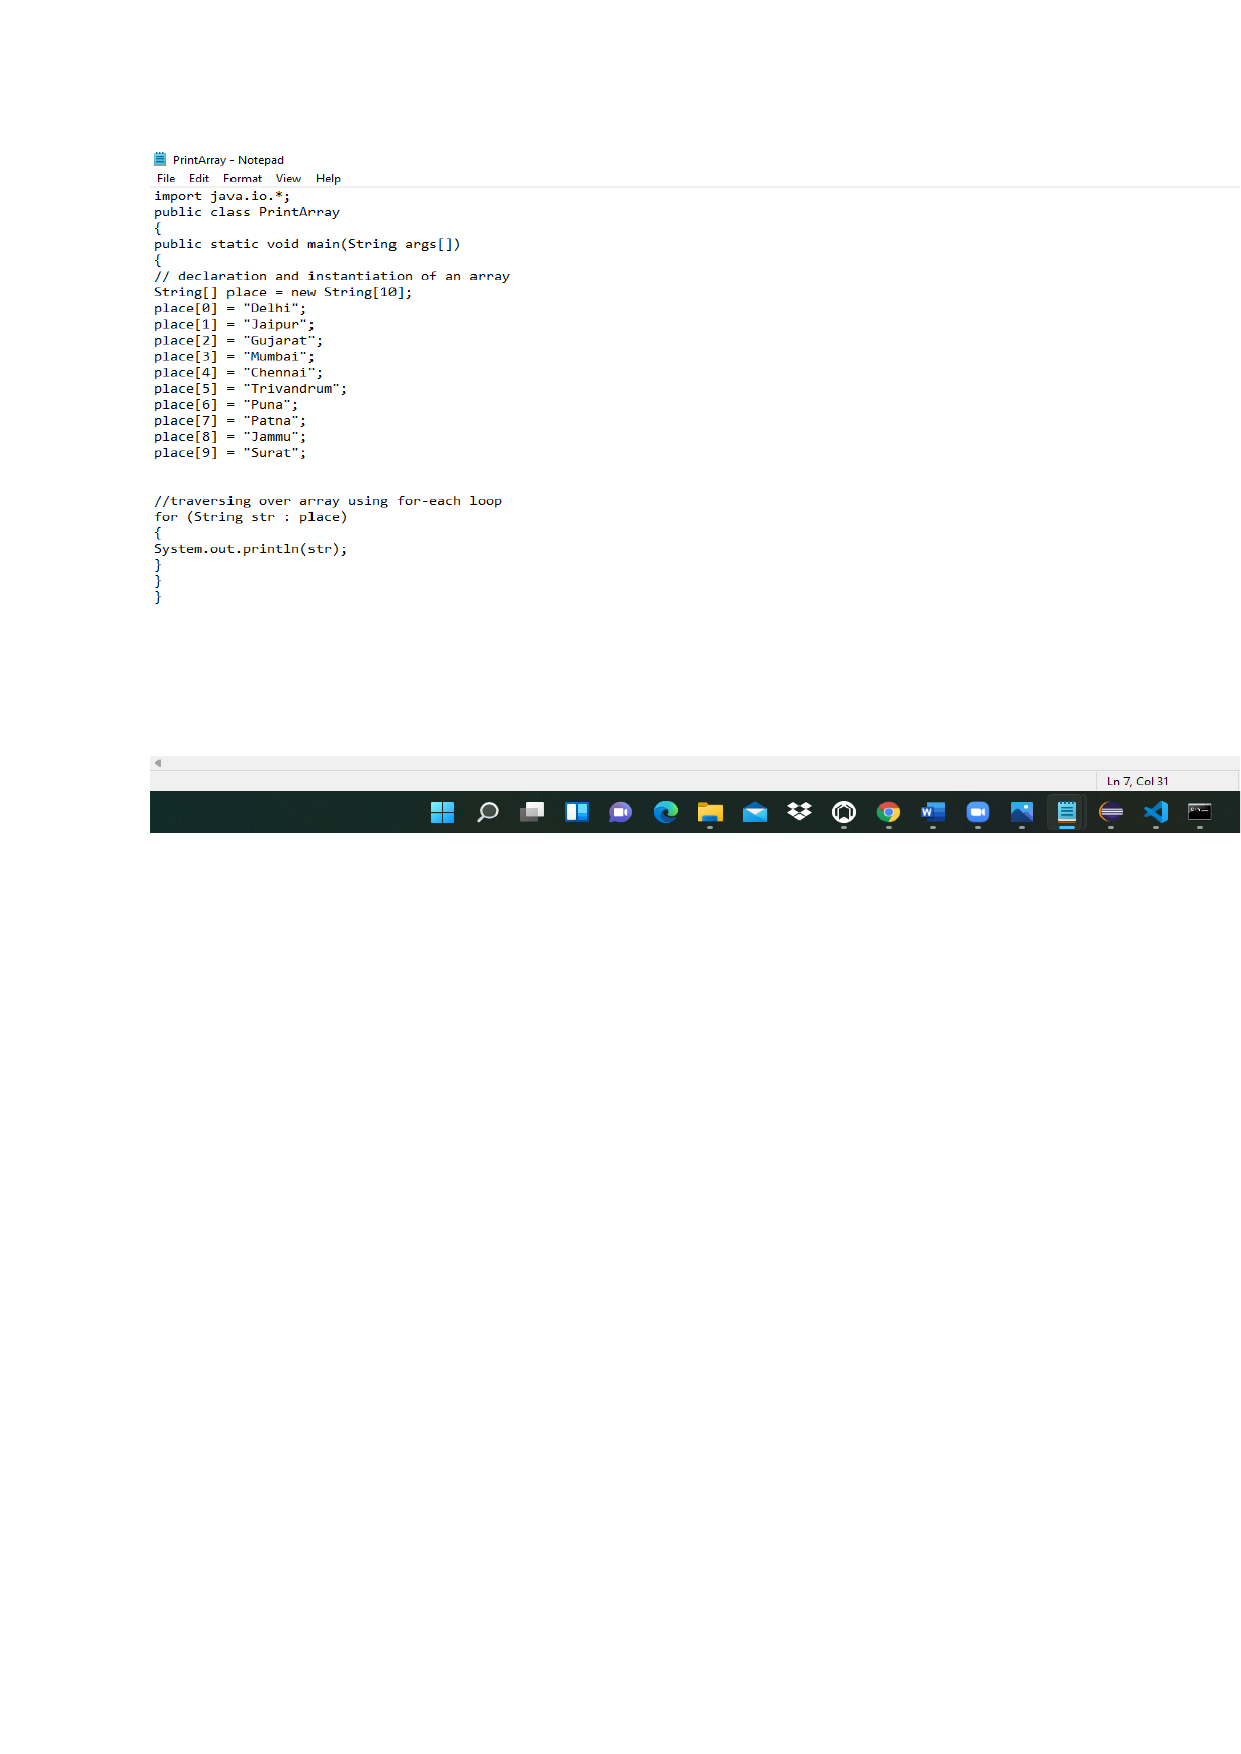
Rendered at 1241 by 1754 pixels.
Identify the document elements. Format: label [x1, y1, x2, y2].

picture [150, 150, 1241, 833]
